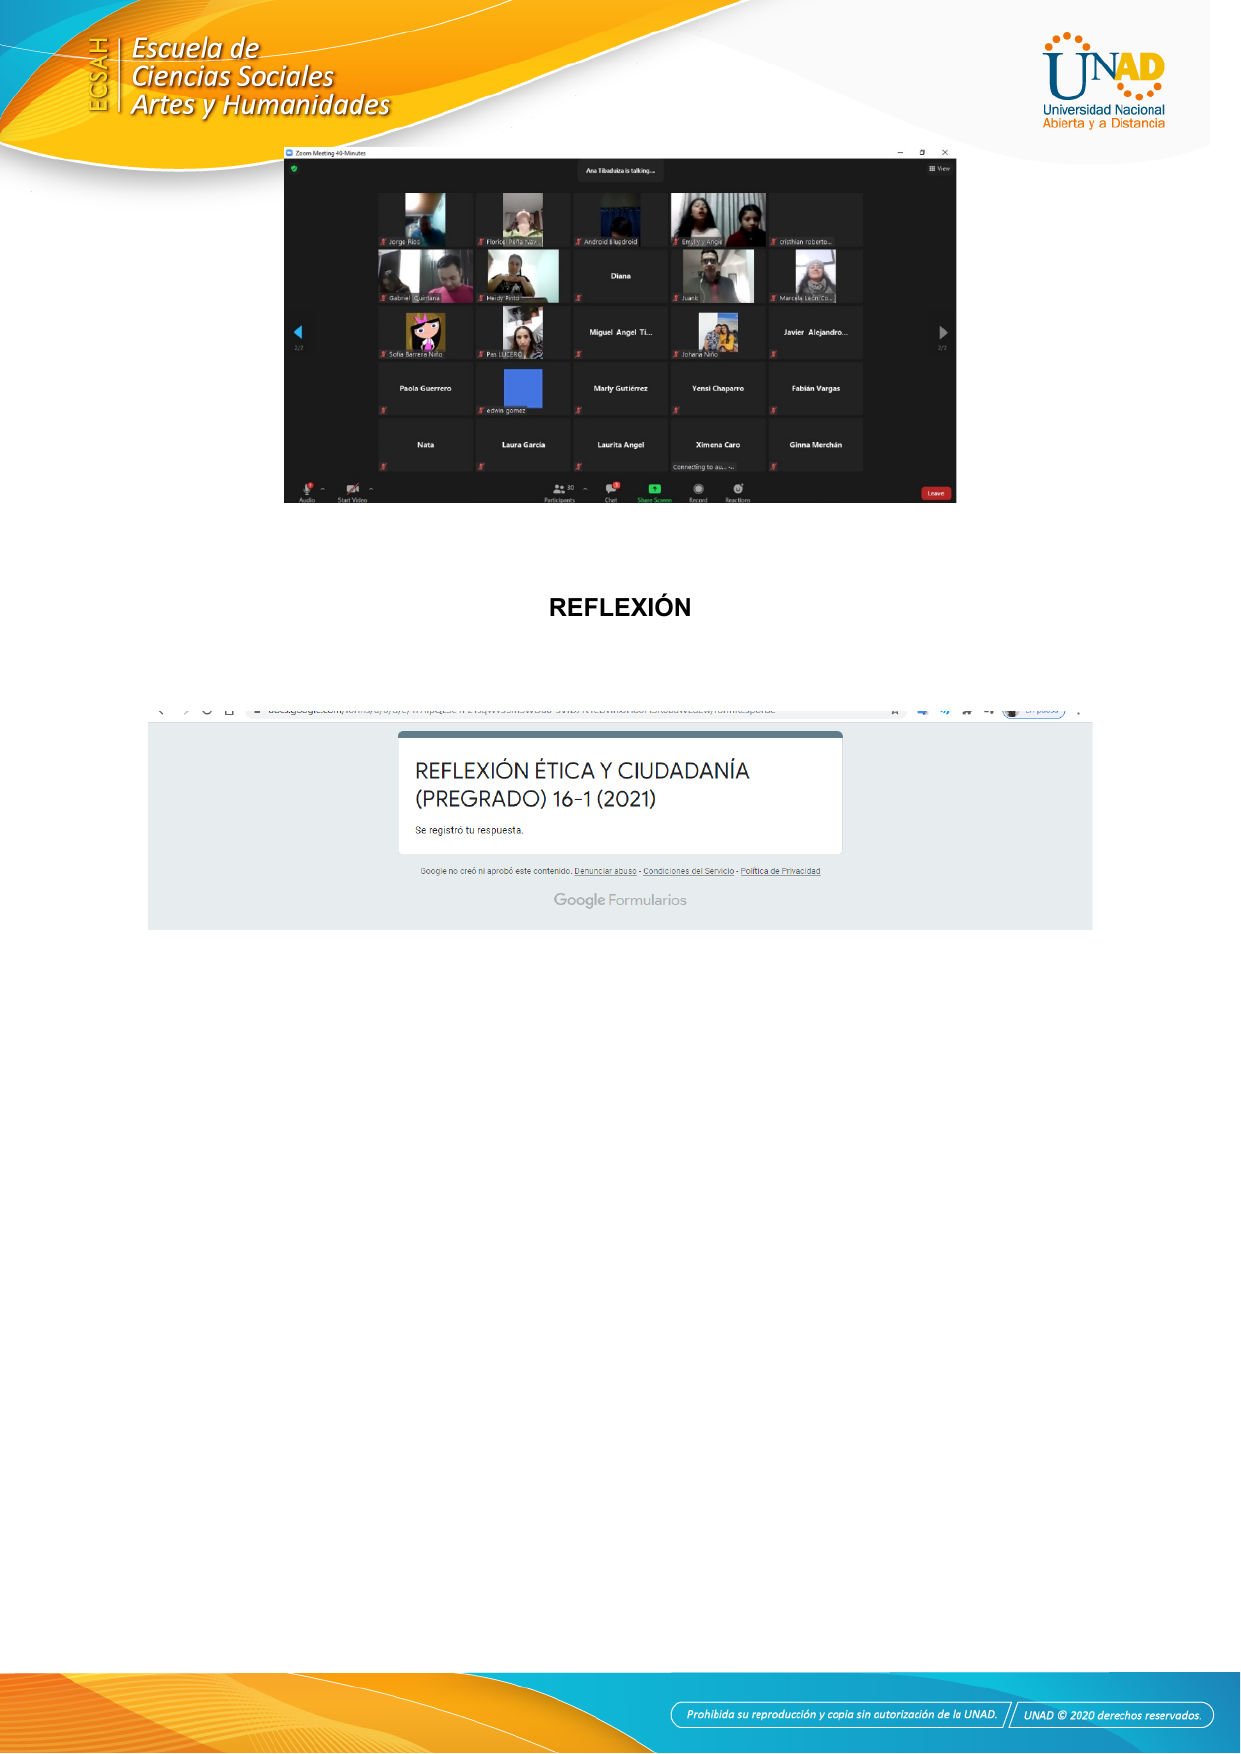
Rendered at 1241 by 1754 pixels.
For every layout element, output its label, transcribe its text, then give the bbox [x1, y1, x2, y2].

text REFLEXIÓN [148, 592, 1092, 621]
picture [0, 0, 1210, 503]
picture [147, 711, 1093, 930]
picture [0, 1623, 1241, 1753]
